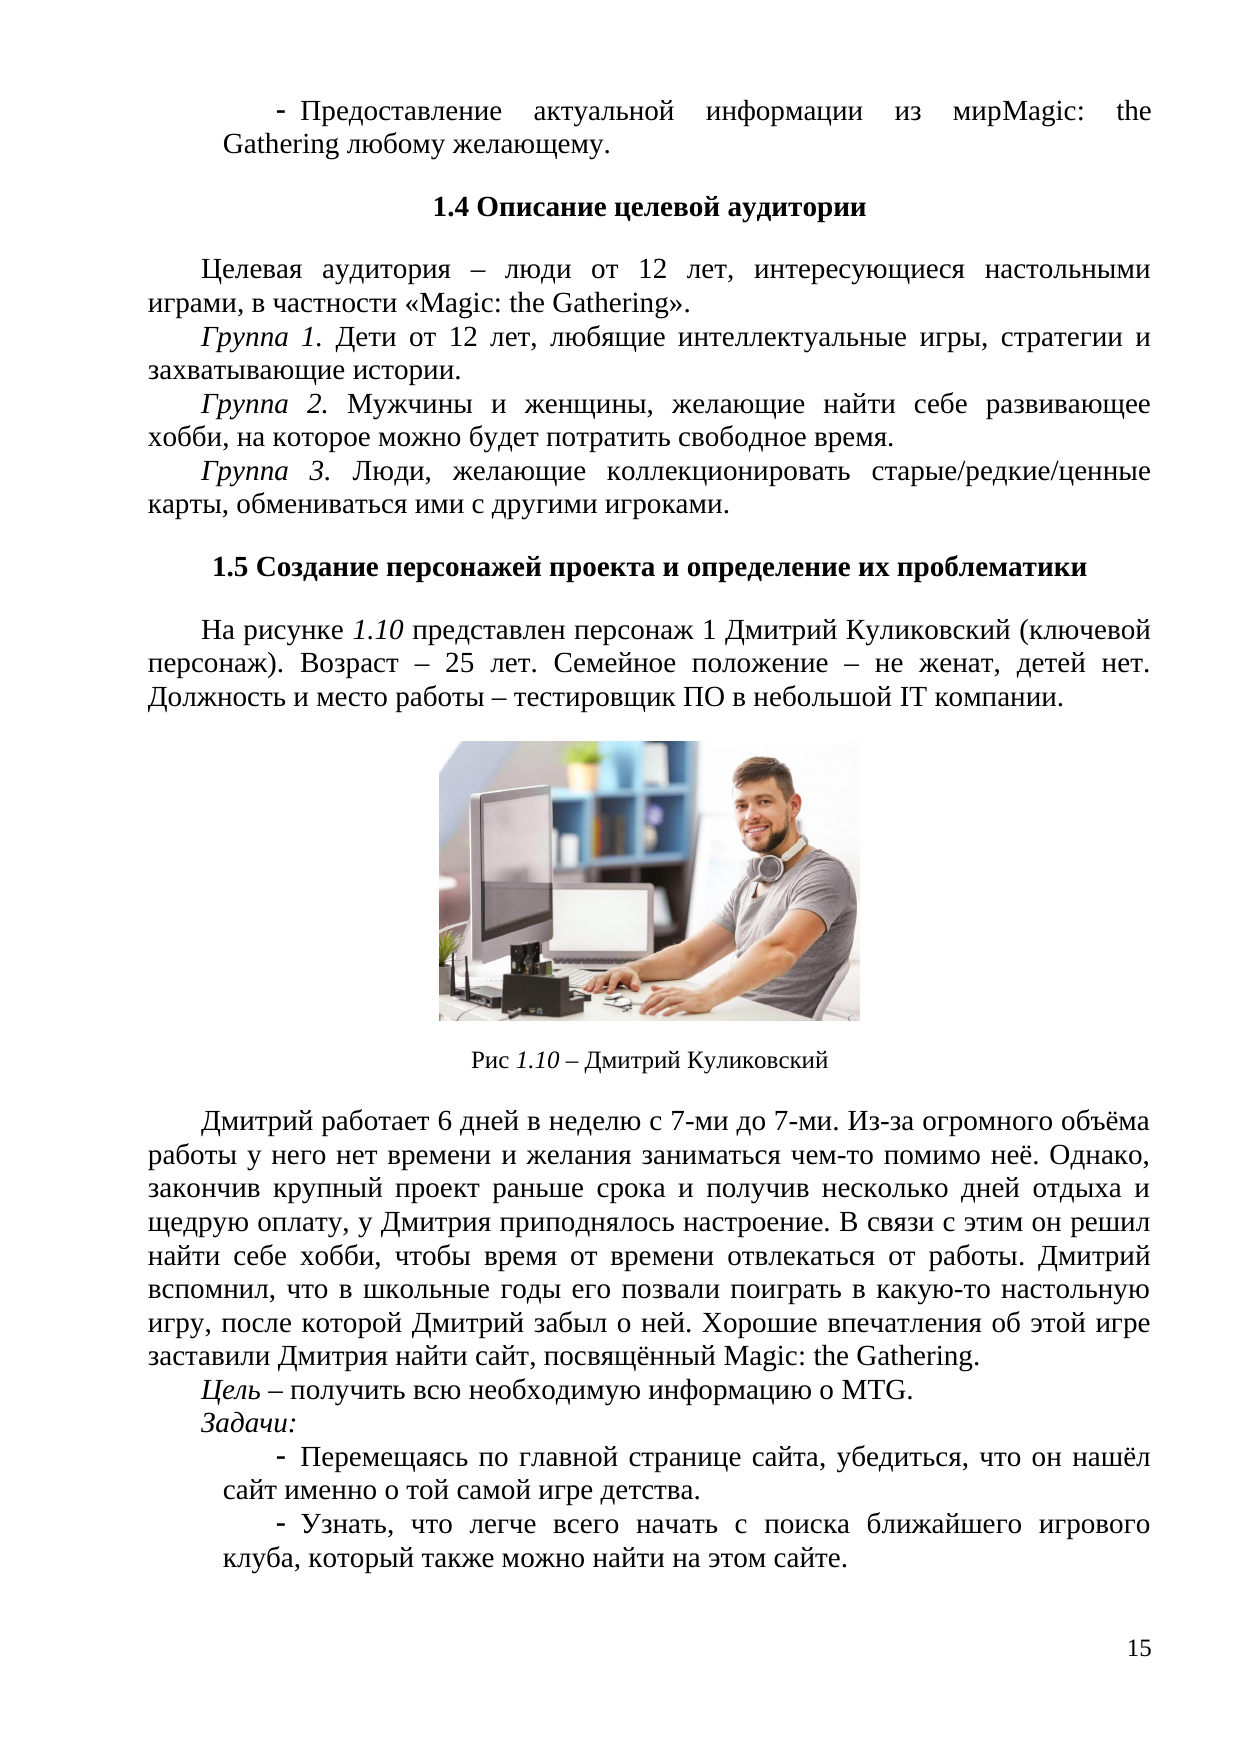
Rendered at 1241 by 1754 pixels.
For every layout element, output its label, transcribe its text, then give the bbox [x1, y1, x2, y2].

text Задачи: [148, 1405, 1152, 1439]
picture [439, 741, 860, 1021]
text На рисунке 1.10 представлен персонаж 1 Дмитрий Куликовский (ключевой персонаж). Возраст – 25 лет. Семейное положение – не женат, детей нет. Должность и место работы – тестировщик ПО в небольшой IT компании. [148, 612, 1152, 712]
text Дмитрий работает 6 дней в неделю с 7-ми до 7-ми. Из-за огромного объёма работы у него нет времени и желания заниматься чем-то помимо неё. Однако, закончив крупный проект раньше срока и получив несколько дней отдыха и щедрую оплату, у Дмитрия приподнялось настроение. В связи с этим он решил найти себе хобби, чтобы время от времени отвлекаться от работы. Дмитрий вспомнил, что в школьные годы его позвали поиграть в какую-то настольную игру, после которой Дмитрий забыл о ней. Хорошие впечатления об этой игре заставили Дмитрия найти сайт, посвящённый Magic: the Gathering. [148, 1103, 1152, 1372]
text Целевая аудитория – люди от 12 лет, интересующиеся настольными играми, в частности «Magic: the Gathering». [148, 252, 1152, 319]
text Группа 1. Дети от 12 лет, любящие интеллектуальные игры, стратегии и захватывающие истории. [148, 319, 1152, 386]
list Предоставление актуальной информации из мирMagic: the Gathering любому желающему. [223, 93, 1152, 160]
list Узнать, что легче всего начать с поиска ближайшего игрового клуба, который также можно найти на этом сайте. [223, 1506, 1152, 1573]
text 1.5 Создание персонажей проекта и определение их проблематики [148, 549, 1152, 583]
text Группа 2. Мужчины и женщины, желающие найти себе развивающее хобби, на которое можно будет потратить свободное время. [148, 386, 1152, 453]
text Цель – получить всю необходимую информацию о MTG. [148, 1372, 1152, 1405]
list Перемещаясь по главной странице сайта, убедиться, что он нашёл сайт именно о той самой игре детства. [223, 1439, 1152, 1506]
text Группа 3. Люди, желающие коллекционировать старые/редкие/ценные карты, обмениваться ими с другими игроками. [148, 453, 1152, 520]
text 1.4 Описание целевой аудитории [148, 189, 1152, 222]
text Рис 1.10 – Дмитрий Куликовский [148, 1046, 1152, 1074]
